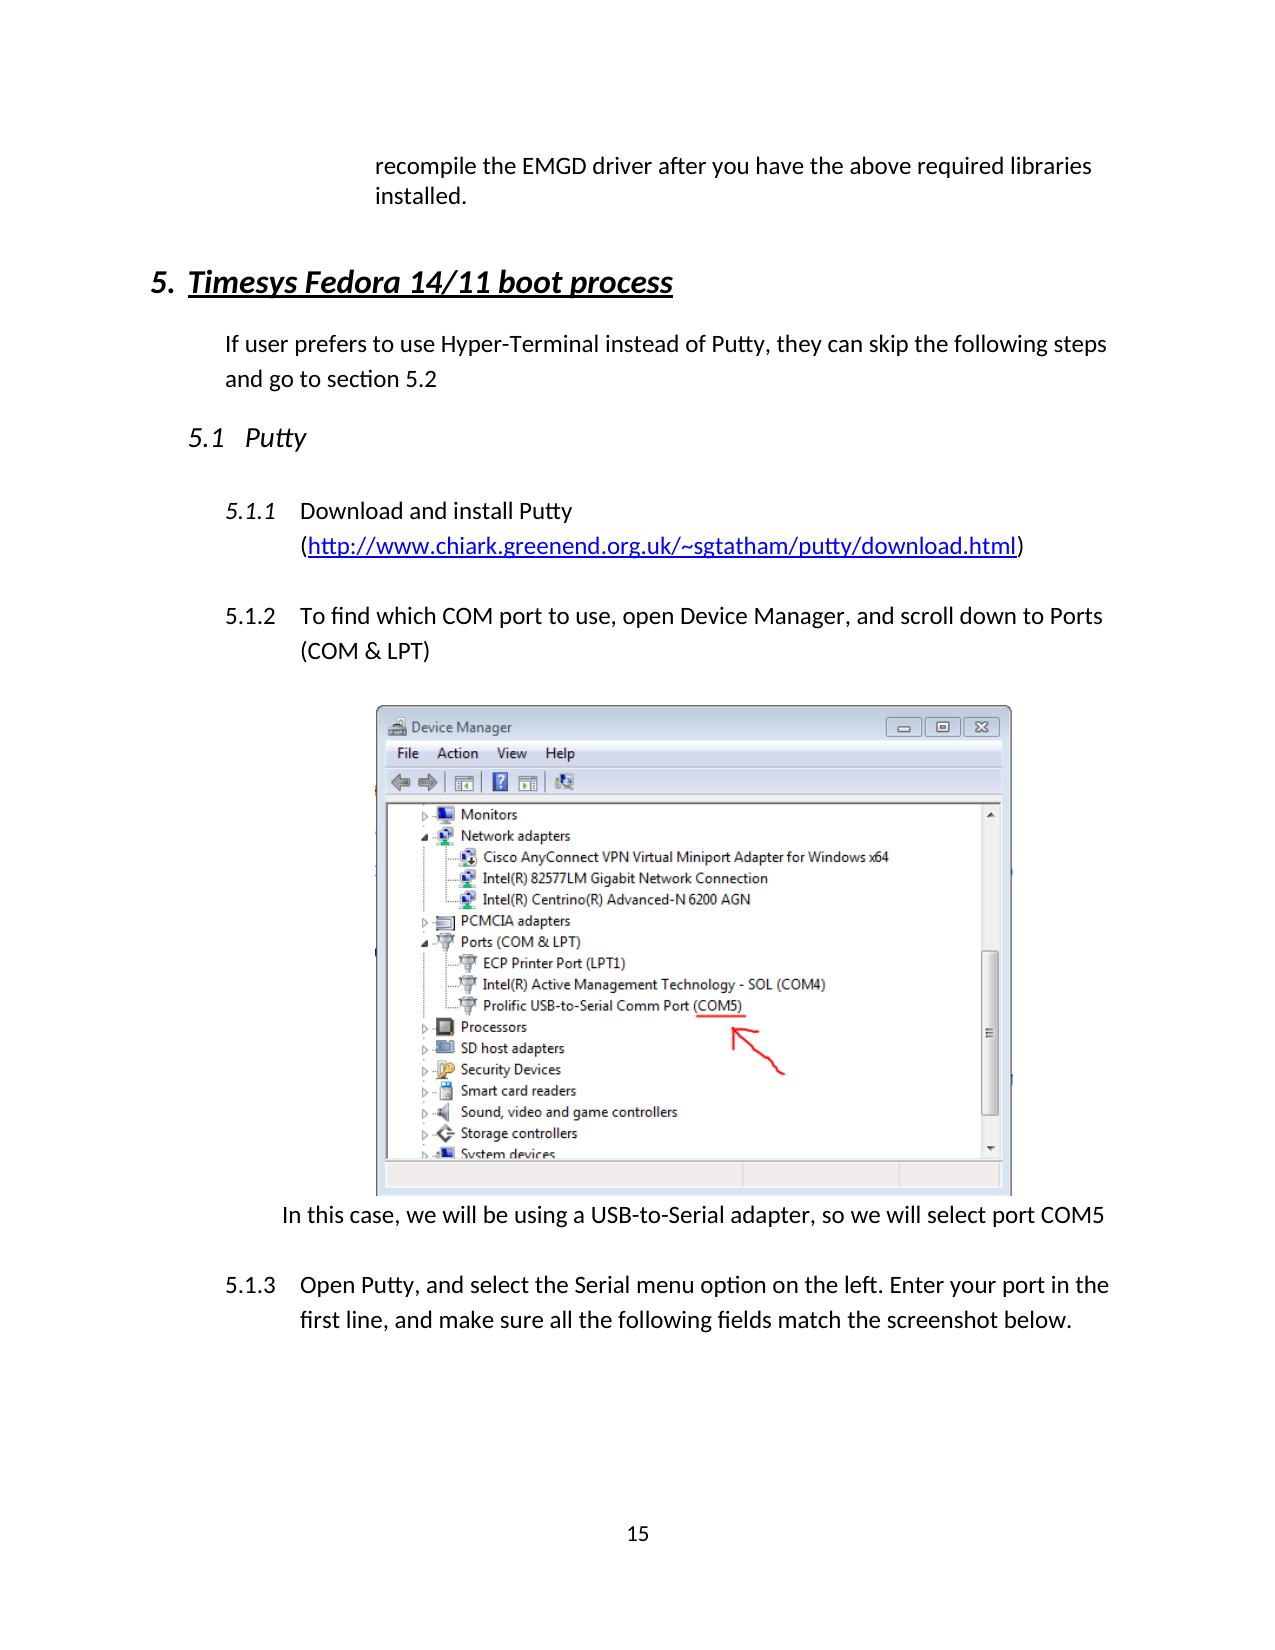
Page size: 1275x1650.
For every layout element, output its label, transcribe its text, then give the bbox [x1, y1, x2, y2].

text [375, 150, 1125, 211]
list Download and install Putty (http://www.chiark.greenend.org.uk/~sgtatham/putty/download.html) [225, 495, 1125, 561]
picture [375, 704, 1013, 1196]
list Open Putty, and select the Serial menu option on the left. Enter your port in the first line, and make sure all the following fields match the screenshot below. [225, 1269, 1125, 1335]
list To find which COM port to use, open Device Manager, and scroll down to Ports (COM & LPT) [225, 600, 1125, 666]
list Putty [187, 419, 1125, 455]
text If user prefers to use Hyper-Terminal instead of Putty, they can skip the following steps and go to section 5.2 [225, 328, 1125, 394]
list Timesys Fedora 14/11 boot process [150, 261, 1125, 301]
